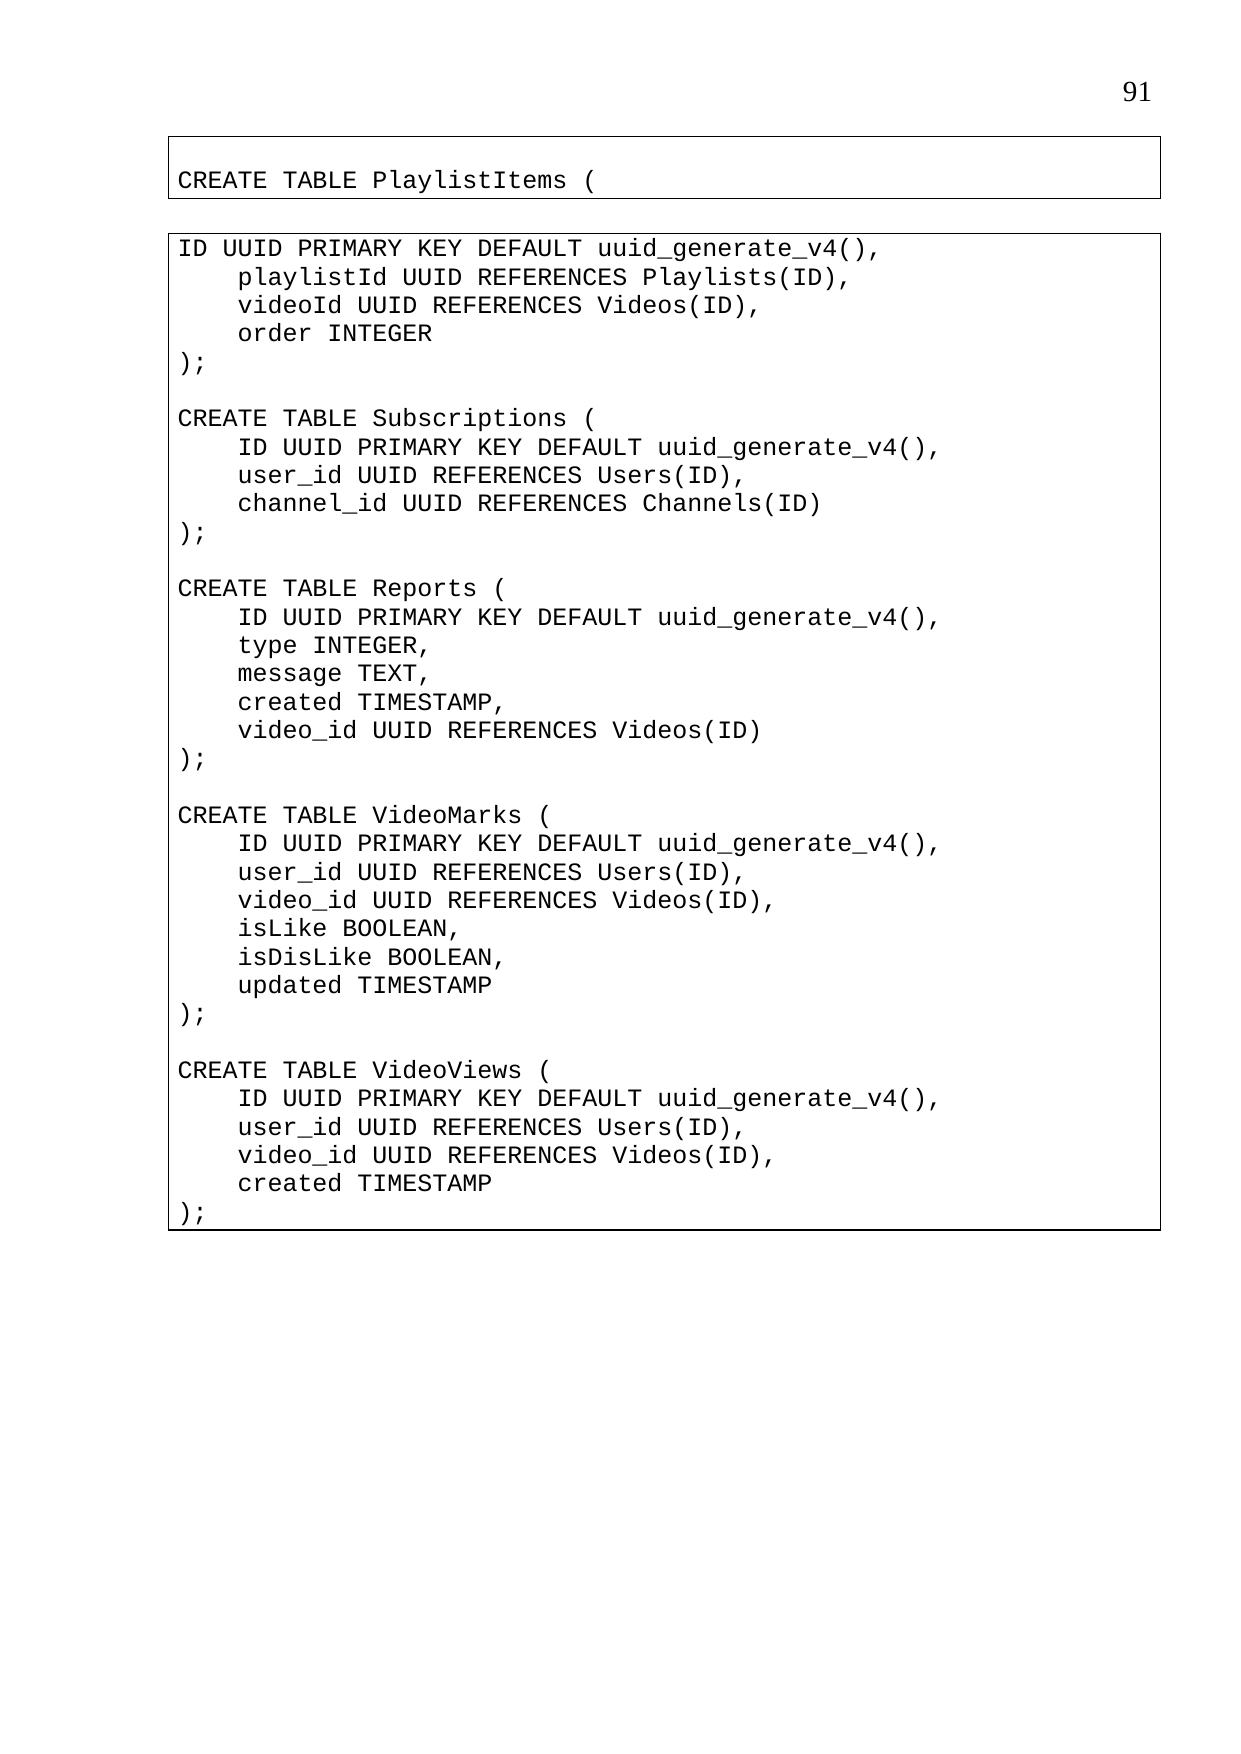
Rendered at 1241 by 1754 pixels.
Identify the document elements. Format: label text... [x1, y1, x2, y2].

text order INTEGER [177, 321, 1152, 349]
text videoId UUID REFERENCES Videos(ID), [177, 292, 1152, 321]
text video_id UUID REFERENCES Videos(ID), [177, 887, 1152, 916]
text ); [177, 1001, 1152, 1029]
text message TEXT, [177, 661, 1152, 689]
text CREATE TABLE VideoViews ( [177, 1057, 1152, 1086]
text ID UUID PRIMARY KEY DEFAULT uuid_generate_v4(), [177, 604, 1152, 632]
text created TIMESTAMP, [177, 689, 1152, 717]
text CREATE TABLE VideoMarks ( [177, 802, 1152, 831]
text ); [169, 1196, 1160, 1229]
text video_id UUID REFERENCES Videos(ID), [177, 1142, 1152, 1171]
text video_id UUID REFERENCES Videos(ID) [177, 717, 1152, 746]
text user_id UUID REFERENCES Users(ID), [177, 1114, 1152, 1142]
text playlistId UUID REFERENCES Playlists(ID), [177, 264, 1152, 292]
text type INTEGER, [177, 632, 1152, 661]
text ); [177, 349, 1152, 377]
text channel_id UUID REFERENCES Channels(ID) [177, 491, 1152, 519]
text ID UUID PRIMARY KEY DEFAULT uuid_generate_v4(), [169, 234, 1160, 264]
text ); [177, 746, 1152, 774]
text isLike BOOLEAN, [177, 916, 1152, 944]
text CREATE TABLE PlaylistItems ( [169, 164, 1160, 198]
text CREATE TABLE Subscriptions ( [177, 406, 1152, 434]
text CREATE TABLE Reports ( [177, 576, 1152, 604]
text updated TIMESTAMP [177, 972, 1152, 1001]
text user_id UUID REFERENCES Users(ID), [177, 859, 1152, 887]
text ID UUID PRIMARY KEY DEFAULT uuid_generate_v4(), [177, 1086, 1152, 1114]
text ID UUID PRIMARY KEY DEFAULT uuid_generate_v4(), [177, 434, 1152, 462]
text user_id UUID REFERENCES Users(ID), [177, 462, 1152, 491]
text ); [177, 519, 1152, 547]
text ID UUID PRIMARY KEY DEFAULT uuid_generate_v4(), [177, 831, 1152, 859]
text created TIMESTAMP [177, 1171, 1152, 1196]
text isDisLike BOOLEAN, [177, 944, 1152, 972]
